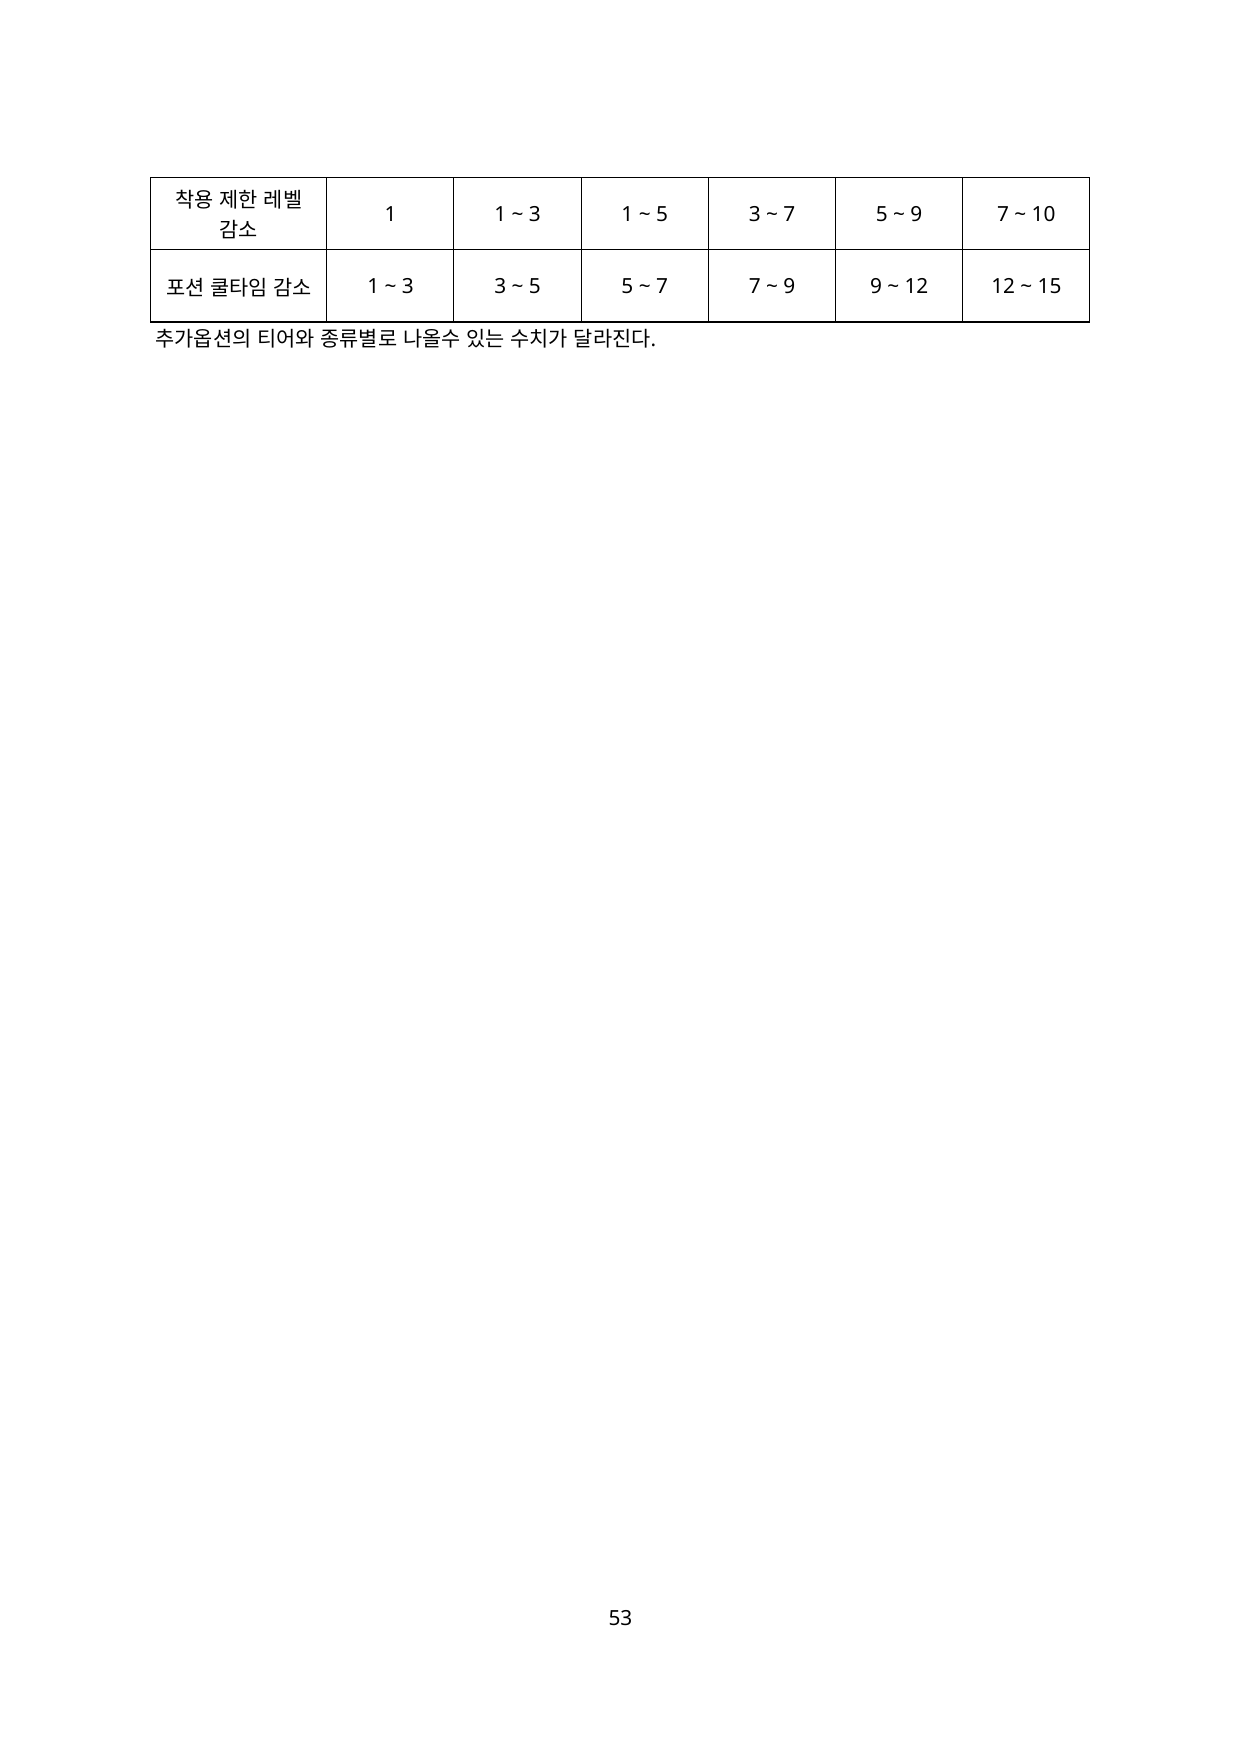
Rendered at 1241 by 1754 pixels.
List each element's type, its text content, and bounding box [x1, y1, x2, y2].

table_cell 1 ~ 5 [582, 178, 708, 249]
table_cell 5 ~ 9 [836, 178, 962, 249]
table_cell 12 ~ 15 [963, 250, 1089, 321]
table_cell 5 ~ 7 [582, 250, 708, 321]
table_cell 7 ~ 10 [963, 178, 1089, 249]
table_cell 1 ~ 3 [327, 250, 453, 321]
table_cell 7 ~ 9 [709, 250, 835, 321]
text 추가옵션의 티어와 종류별로 나올수 있는 수치가 달라진다. [150, 323, 1090, 353]
table_cell 1 [327, 178, 453, 249]
table_cell 3 ~ 5 [454, 250, 581, 321]
table_cell 9 ~ 12 [836, 250, 962, 321]
table_cell 1 ~ 3 [454, 178, 581, 249]
table_cell 포션 쿨타임 감소 [151, 250, 326, 321]
table_cell 착용 제한 레벨 감소 [151, 178, 326, 249]
table_cell 3 ~ 7 [709, 178, 835, 249]
